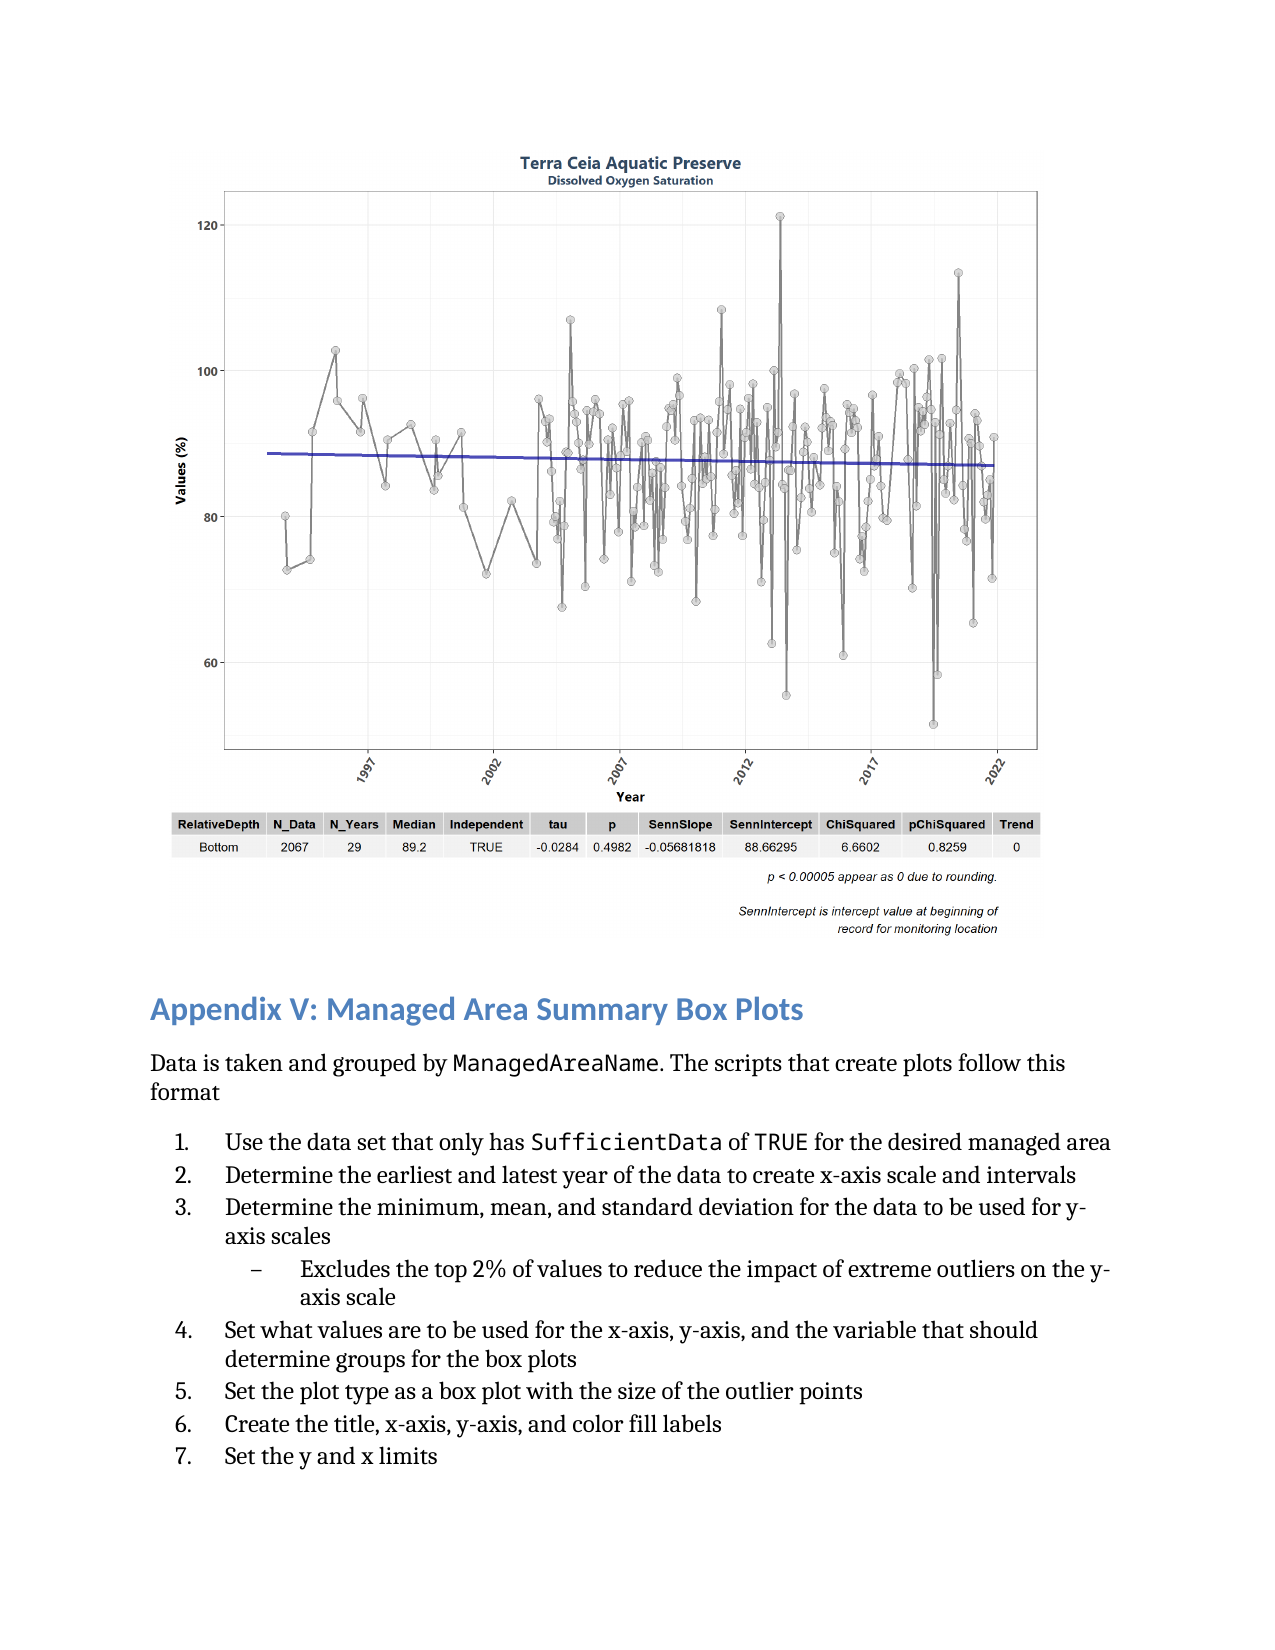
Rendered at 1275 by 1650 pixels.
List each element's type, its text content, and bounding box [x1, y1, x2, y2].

text Data is taken and grouped by ManagedAreaName. The scripts that create plots follow this format [150, 1047, 1125, 1107]
picture [168, 150, 1044, 938]
list Determine the minimum, mean, and standard deviation for the data to be used for y-axis scales [175, 1193, 1125, 1251]
list Excludes the top 2% of values to reduce the impact of extreme outliers on the y-axis scale [250, 1254, 1125, 1312]
list Set the y and x limits [175, 1442, 1125, 1471]
list Set the plot type as a box plot with the size of the outlier points [175, 1377, 1125, 1406]
list Use the data set that only has SufficientData of TRUE for the desired managed area [175, 1126, 1125, 1157]
list Determine the earliest and latest year of the data to create x-axis scale and intervals [175, 1161, 1125, 1189]
list Create the title, x-axis, y-axis, and color fill labels [175, 1409, 1125, 1438]
list Set what values are to be used for the x-axis, y-axis, and the variable that should determine groups for the box plots [175, 1316, 1125, 1373]
subtitle Appendix V: Managed Area Summary Box Plots [150, 987, 1125, 1028]
